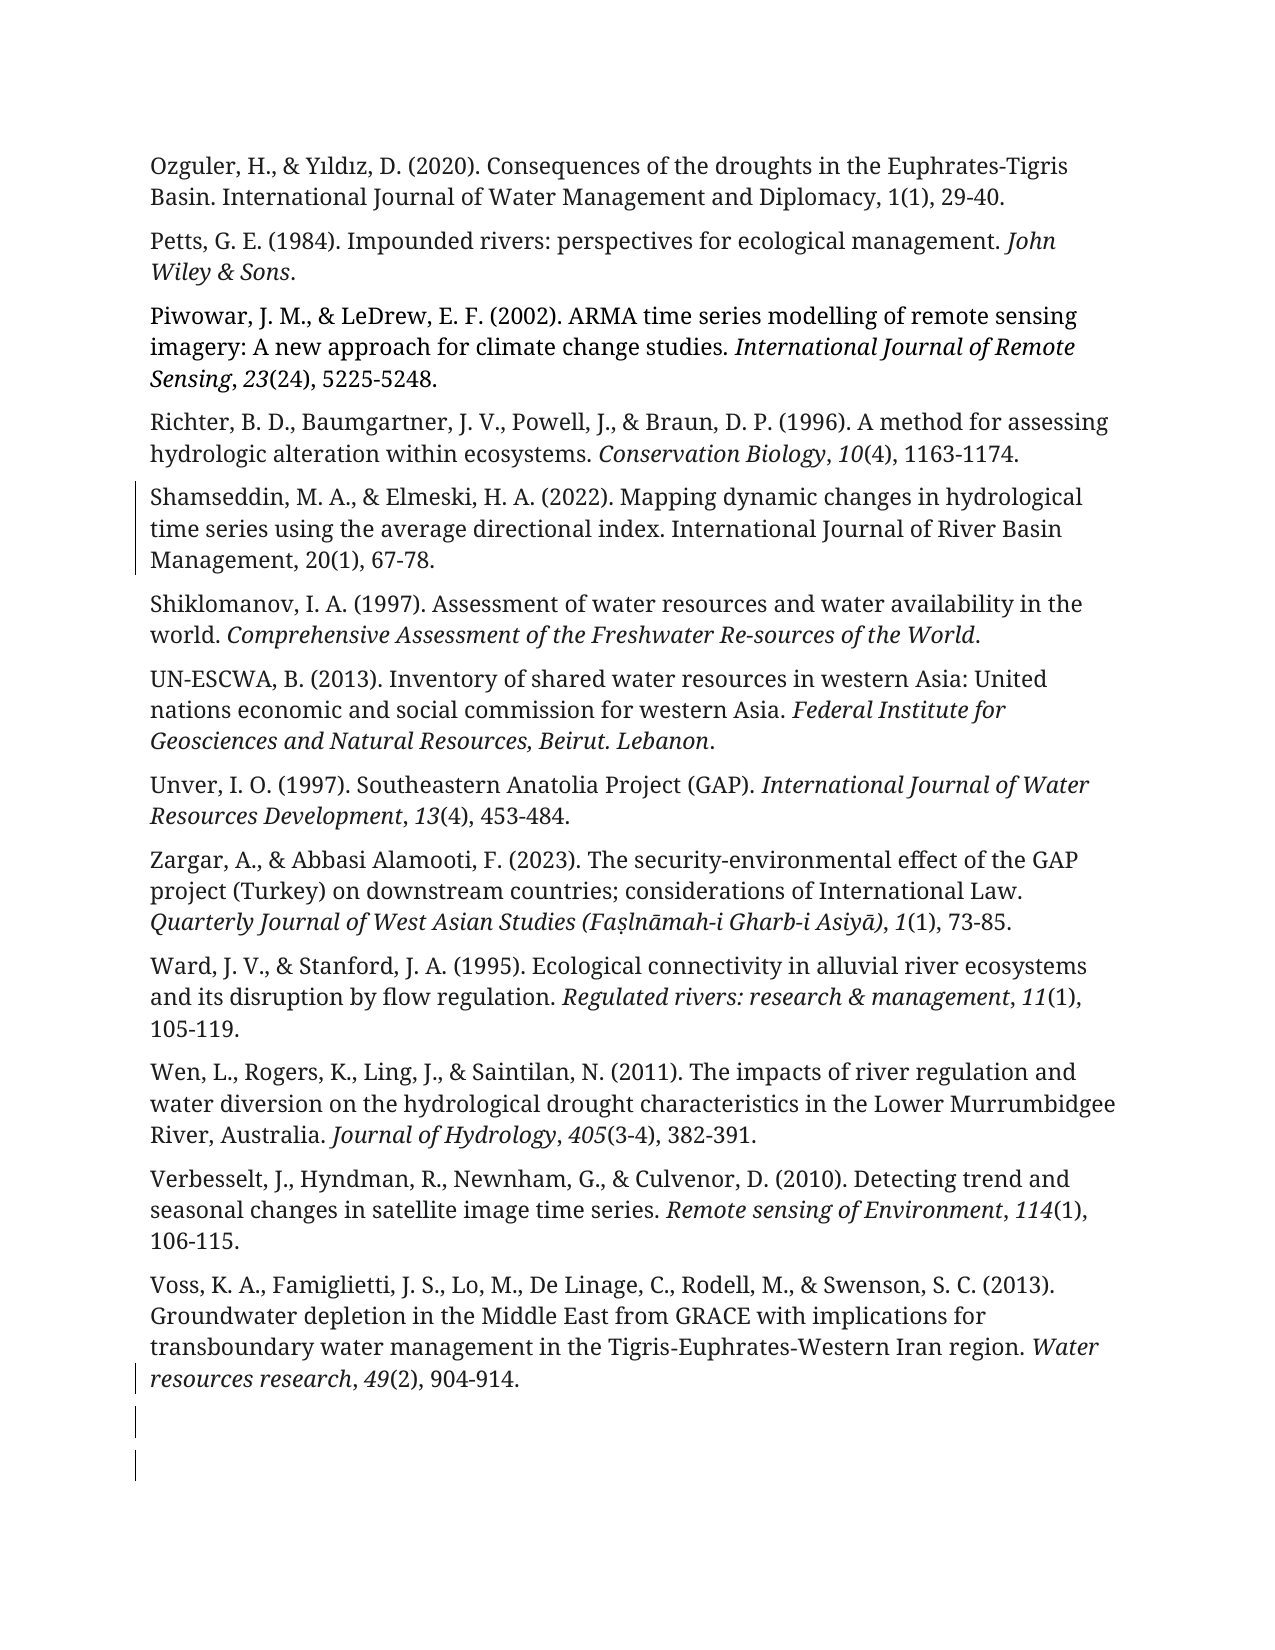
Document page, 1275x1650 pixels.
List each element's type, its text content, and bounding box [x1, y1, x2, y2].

text Zargar, A., & Abbasi Alamooti, F. (2023). The security-environmental effect of the GAP project (Turkey) on downstream countries; considerations of International Law. Quarterly Journal of West Asian Studies (Faṣlnāmah-i Gharb-i Asiyā), 1(1), 73-85. [150, 844, 1125, 937]
text Petts, G. E. (1984). Impounded rivers: perspectives for ecological management. John Wiley & Sons. [150, 225, 1125, 287]
text Shamseddin, M. A., & Elmeski, H. A. (2022). Mapping dynamic changes in hydrological time series using the average directional index. International Journal of River Basin Management, 20(1), 67-78. [150, 481, 1125, 575]
text Voss, K. A., Famiglietti, J. S., Lo, M., De Linage, C., Rodell, M., & Swenson, S. C. (2013). Groundwater depletion in the Middle East from GRACE with implications for transboundary water management in the Tigris‐Euphrates‐Western Iran region. Water resources research, 49(2), 904-914. [150, 1269, 1125, 1394]
text Ward, J. V., & Stanford, J. A. (1995). Ecological connectivity in alluvial river ecosystems and its disruption by flow regulation. Regulated rivers: research & management, 11(1), 105-119. [150, 950, 1125, 1044]
text Verbesselt, J., Hyndman, R., Newnham, G., & Culvenor, D. (2010). Detecting trend and seasonal changes in satellite image time series. Remote sensing of Environment, 114(1), 106-115. [150, 1162, 1125, 1256]
text Shiklomanov, I. A. (1997). Assessment of water resources and water availability in the world. Comprehensive Assessment of the Freshwater Re-sources of the World. [150, 587, 1125, 650]
text Piwowar, J. M., & LeDrew, E. F. (2002). ARMA time series modelling of remote sensing imagery: A new approach for climate change studies. International Journal of Remote Sensing, 23(24), 5225-5248. [150, 300, 1125, 394]
text Ozguler, H., & Yıldız, D. (2020). Consequences of the droughts in the Euphrates-Tigris Basin. International Journal of Water Management and Diplomacy, 1(1), 29-40. [150, 150, 1125, 212]
text Richter, B. D., Baumgartner, J. V., Powell, J., & Braun, D. P. (1996). A method for assessing hydrologic alteration within ecosystems. Conservation Biology, 10(4), 1163-1174. [150, 406, 1125, 469]
text Unver, I. O. (1997). Southeastern Anatolia Project (GAP). International Journal of Water Resources Development, 13(4), 453-484. [150, 769, 1125, 831]
text Wen, L., Rogers, K., Ling, J., & Saintilan, N. (2011). The impacts of river regulation and water diversion on the hydrological drought characteristics in the Lower Murrumbidgee River, Australia. Journal of Hydrology, 405(3-4), 382-391. [150, 1056, 1125, 1150]
text UN-ESCWA, B. (2013). Inventory of shared water resources in western Asia: United nations economic and social commission for western Asia. Federal Institute for Geosciences and Natural Resources, Beirut. Lebanon. [150, 662, 1125, 756]
